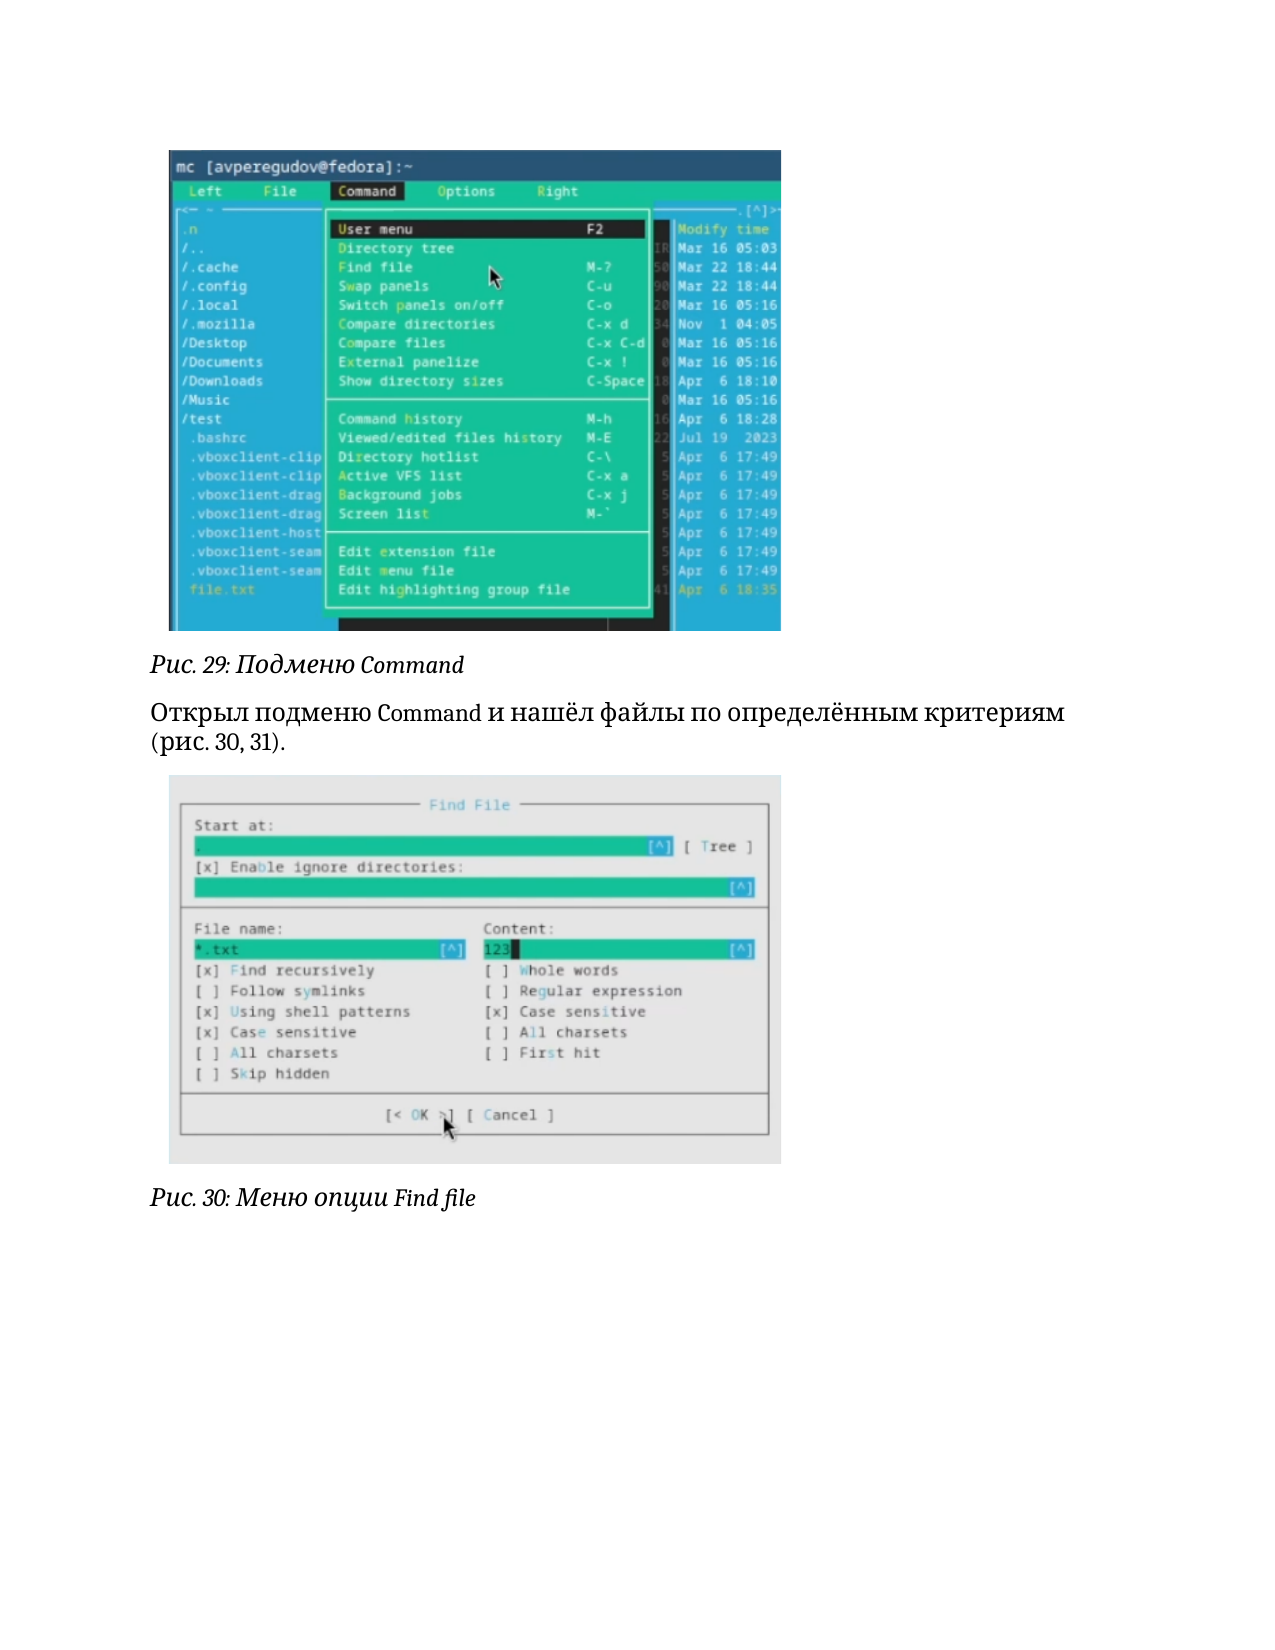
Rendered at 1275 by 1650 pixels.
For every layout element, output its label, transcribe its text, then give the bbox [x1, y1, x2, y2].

picture [168, 150, 782, 631]
text Рис. 30: Меню опции Find file [150, 1184, 1125, 1213]
text Рис. 29: Подменю Command [150, 651, 1125, 680]
picture [168, 775, 782, 1164]
text Открыл подменю Command и нашёл файлы по определённым критериям (рис. 30, 31). [150, 699, 1125, 756]
